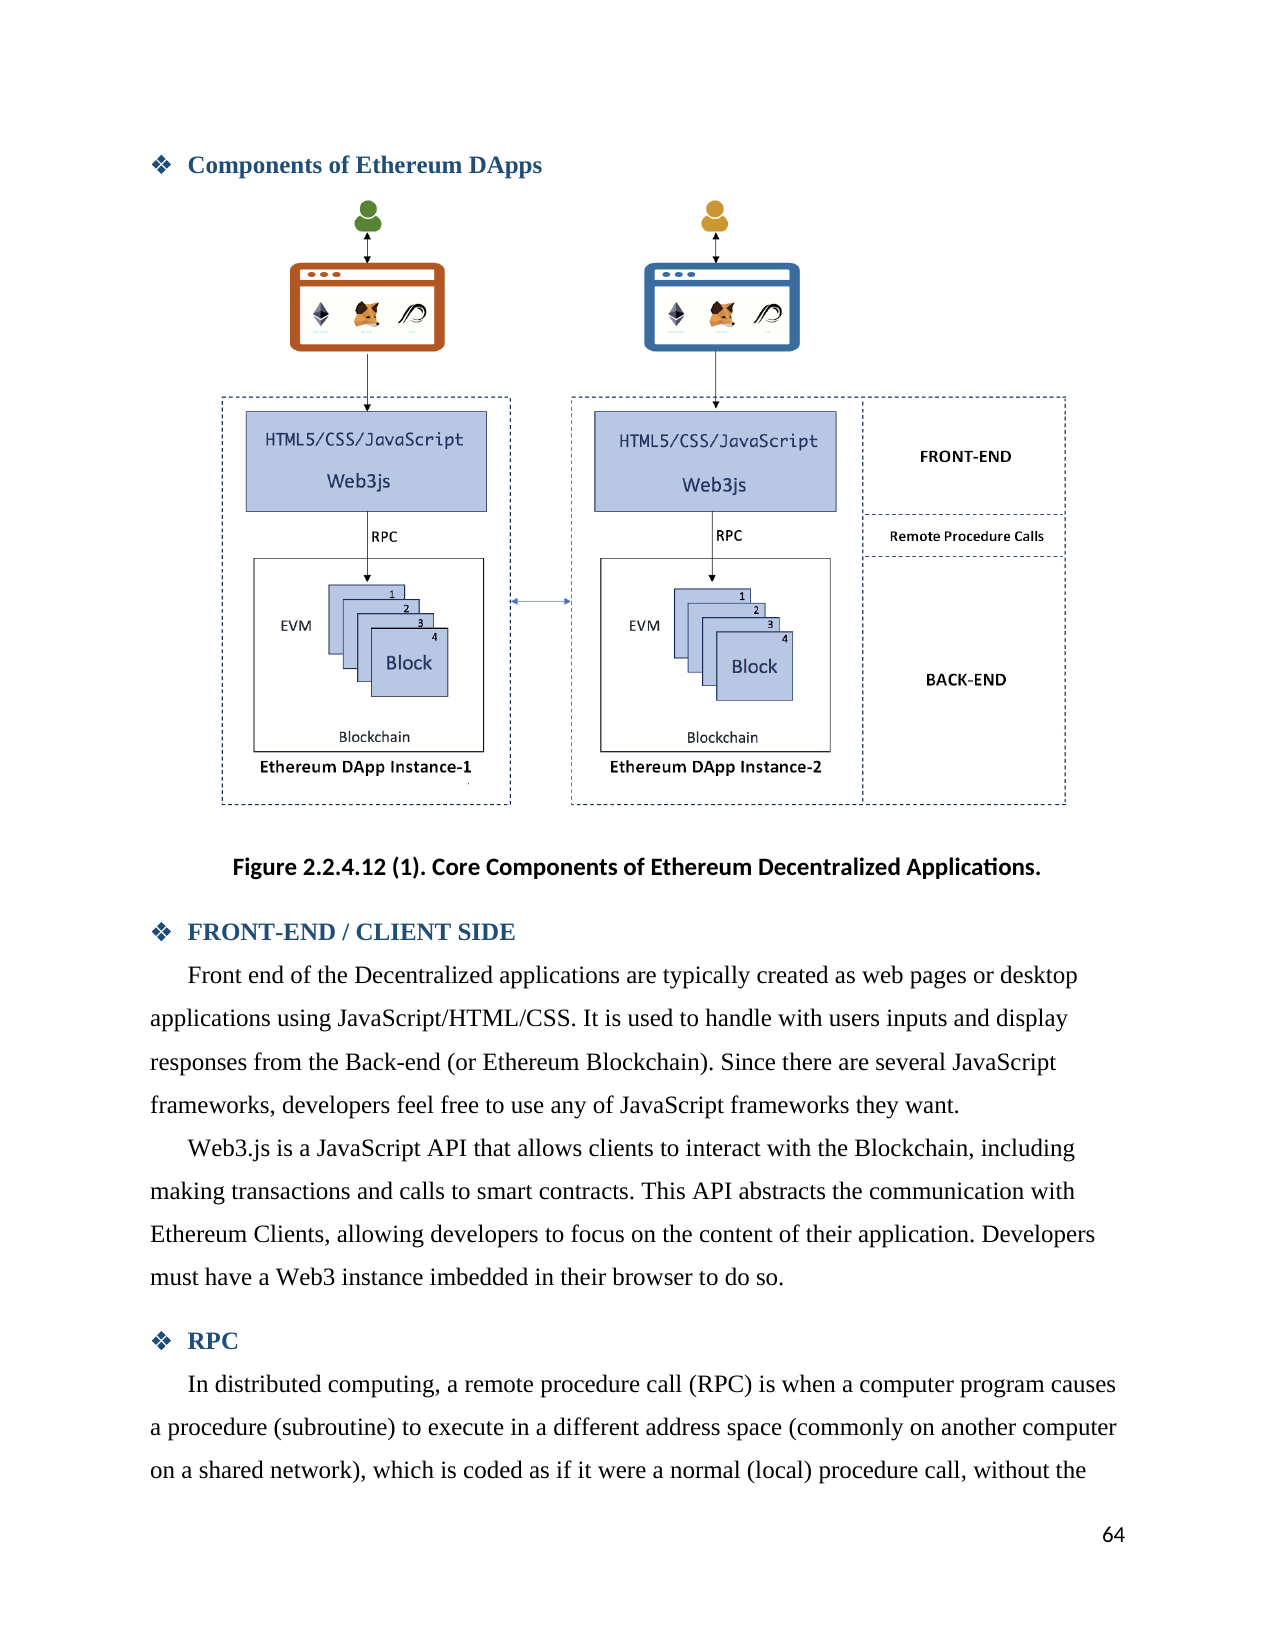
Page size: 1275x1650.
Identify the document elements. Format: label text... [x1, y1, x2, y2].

picture [205, 193, 1070, 820]
subtitle FRONT-END / CLIENT SIDE [150, 917, 1125, 946]
text Web3.js is a JavaScript API that allows clients to interact with the Blockchain, including making transactions and calls to smart contracts. This API abstracts the communication with Ethereum Clients, allowing developers to focus on the content of their application. Developers must have a Web3 instance imbedded in their browser to do so. [150, 1133, 1125, 1291]
subtitle Components of Ethereum DApps [150, 150, 1125, 179]
text Figure 2.2.4.12 (1). Core Components of Ethereum Decentralized Applications. [150, 851, 1125, 881]
text Front end of the Decentralized applications are typically created as web pages or desktop applications using JavaScript/HTML/CSS. It is used to handle with users inputs and display responses from the Back-end (or Ethereum Blockchain). Since there are several JavaScript frameworks, developers feel free to use any of JavaScript frameworks they want. [150, 960, 1125, 1118]
subtitle RPC [150, 1326, 1125, 1355]
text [150, 1369, 1125, 1484]
